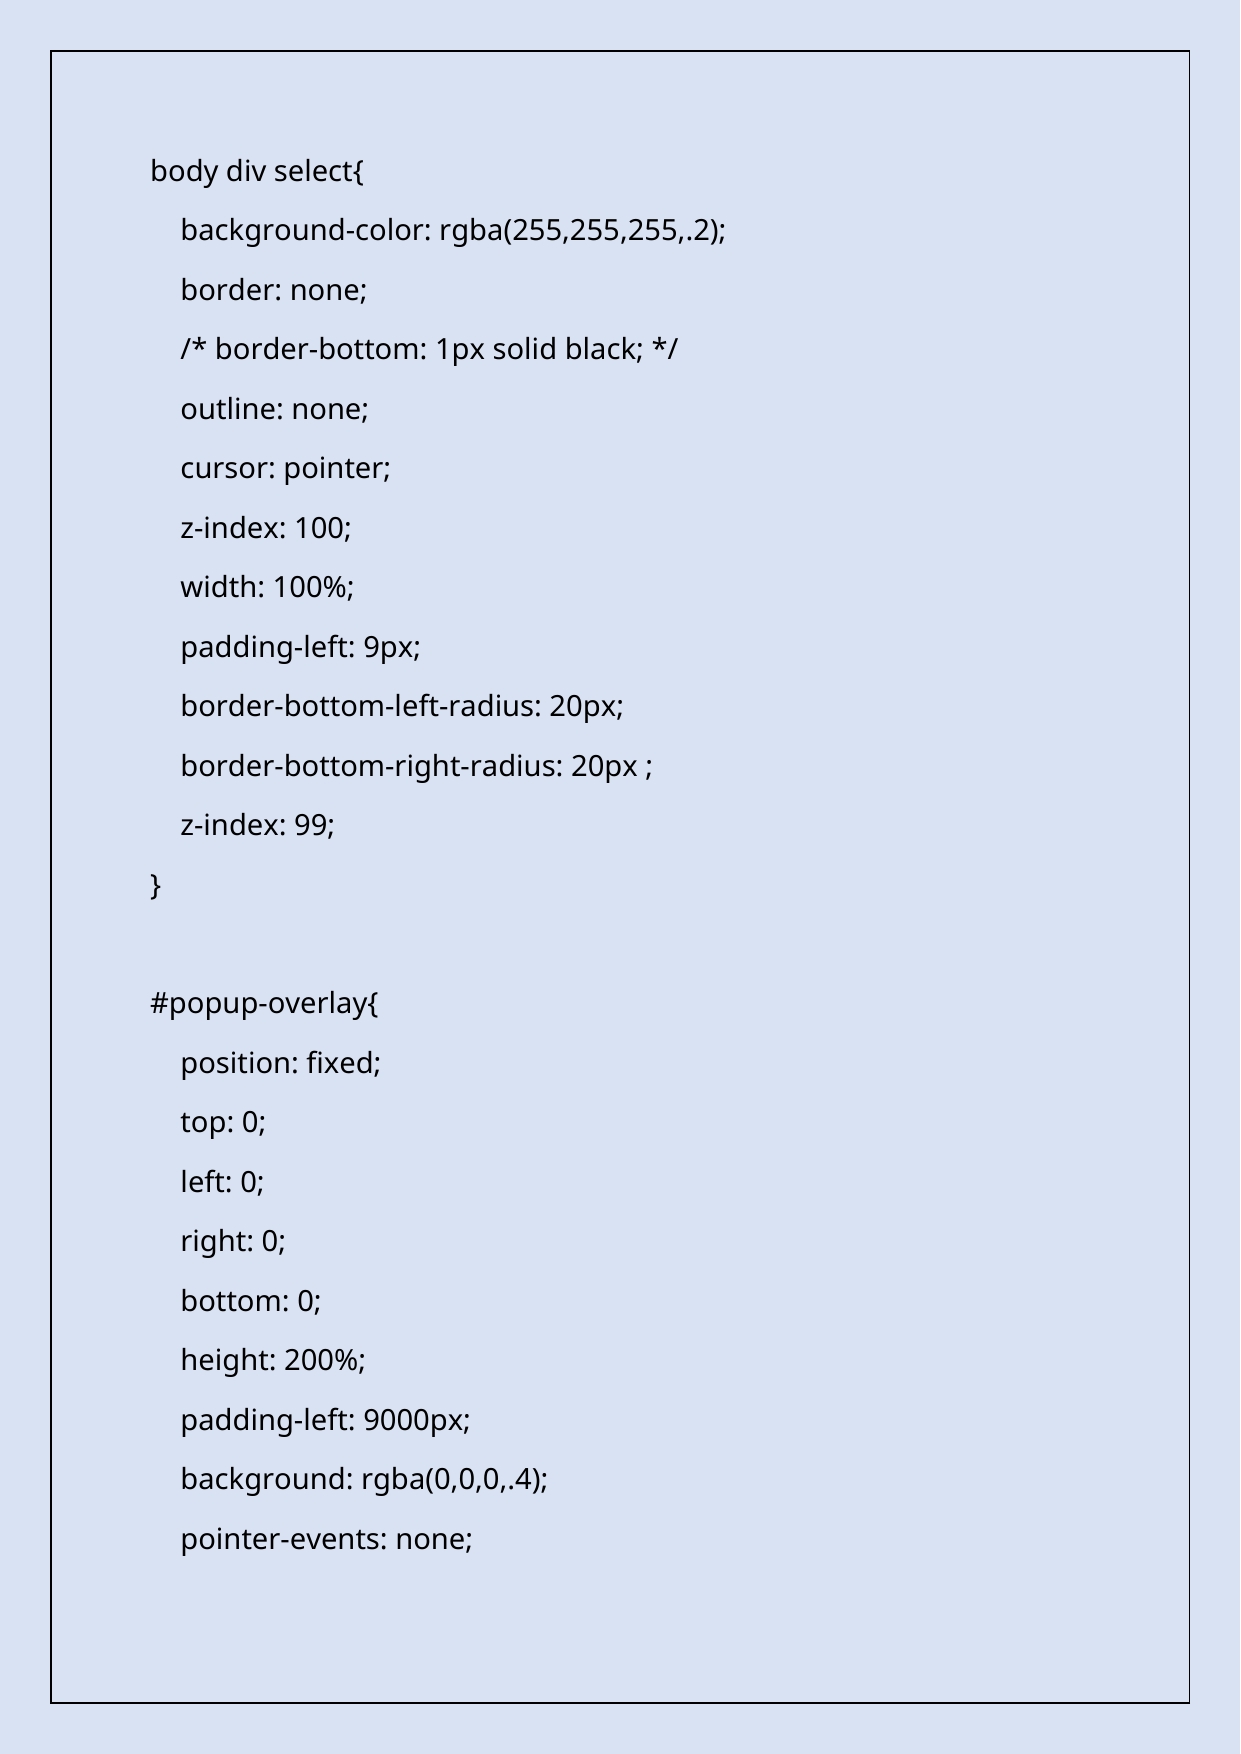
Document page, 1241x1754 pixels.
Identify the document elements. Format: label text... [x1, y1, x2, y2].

text z-index: 100; [150, 507, 1090, 547]
text padding-left: 9000px; [150, 1399, 1090, 1439]
text right: 0; [150, 1221, 1090, 1260]
text position: fixed; [150, 1042, 1090, 1082]
text border-bottom-right-radius: 20px ; [150, 745, 1090, 784]
text z-index: 99; [150, 804, 1090, 844]
text left: 0; [150, 1161, 1090, 1201]
text } [150, 864, 1090, 903]
text body div select{ [150, 150, 1090, 190]
text pointer-events: none; [150, 1518, 1090, 1558]
text border-bottom-left-radius: 20px; [150, 685, 1090, 725]
text top: 0; [150, 1102, 1090, 1141]
text bottom: 0; [150, 1280, 1090, 1320]
text #popup-overlay{ [150, 983, 1090, 1022]
text background-color: rgba(255,255,255,.2); [150, 209, 1090, 249]
text padding-left: 9px; [150, 626, 1090, 666]
text height: 200%; [150, 1339, 1090, 1379]
text border: none; [150, 269, 1090, 309]
text /* border-bottom: 1px solid black; */ [150, 328, 1090, 368]
text outline: none; [150, 388, 1090, 428]
text background: rgba(0,0,0,.4); [150, 1458, 1090, 1498]
text cursor: pointer; [150, 447, 1090, 487]
text width: 100%; [150, 566, 1090, 606]
